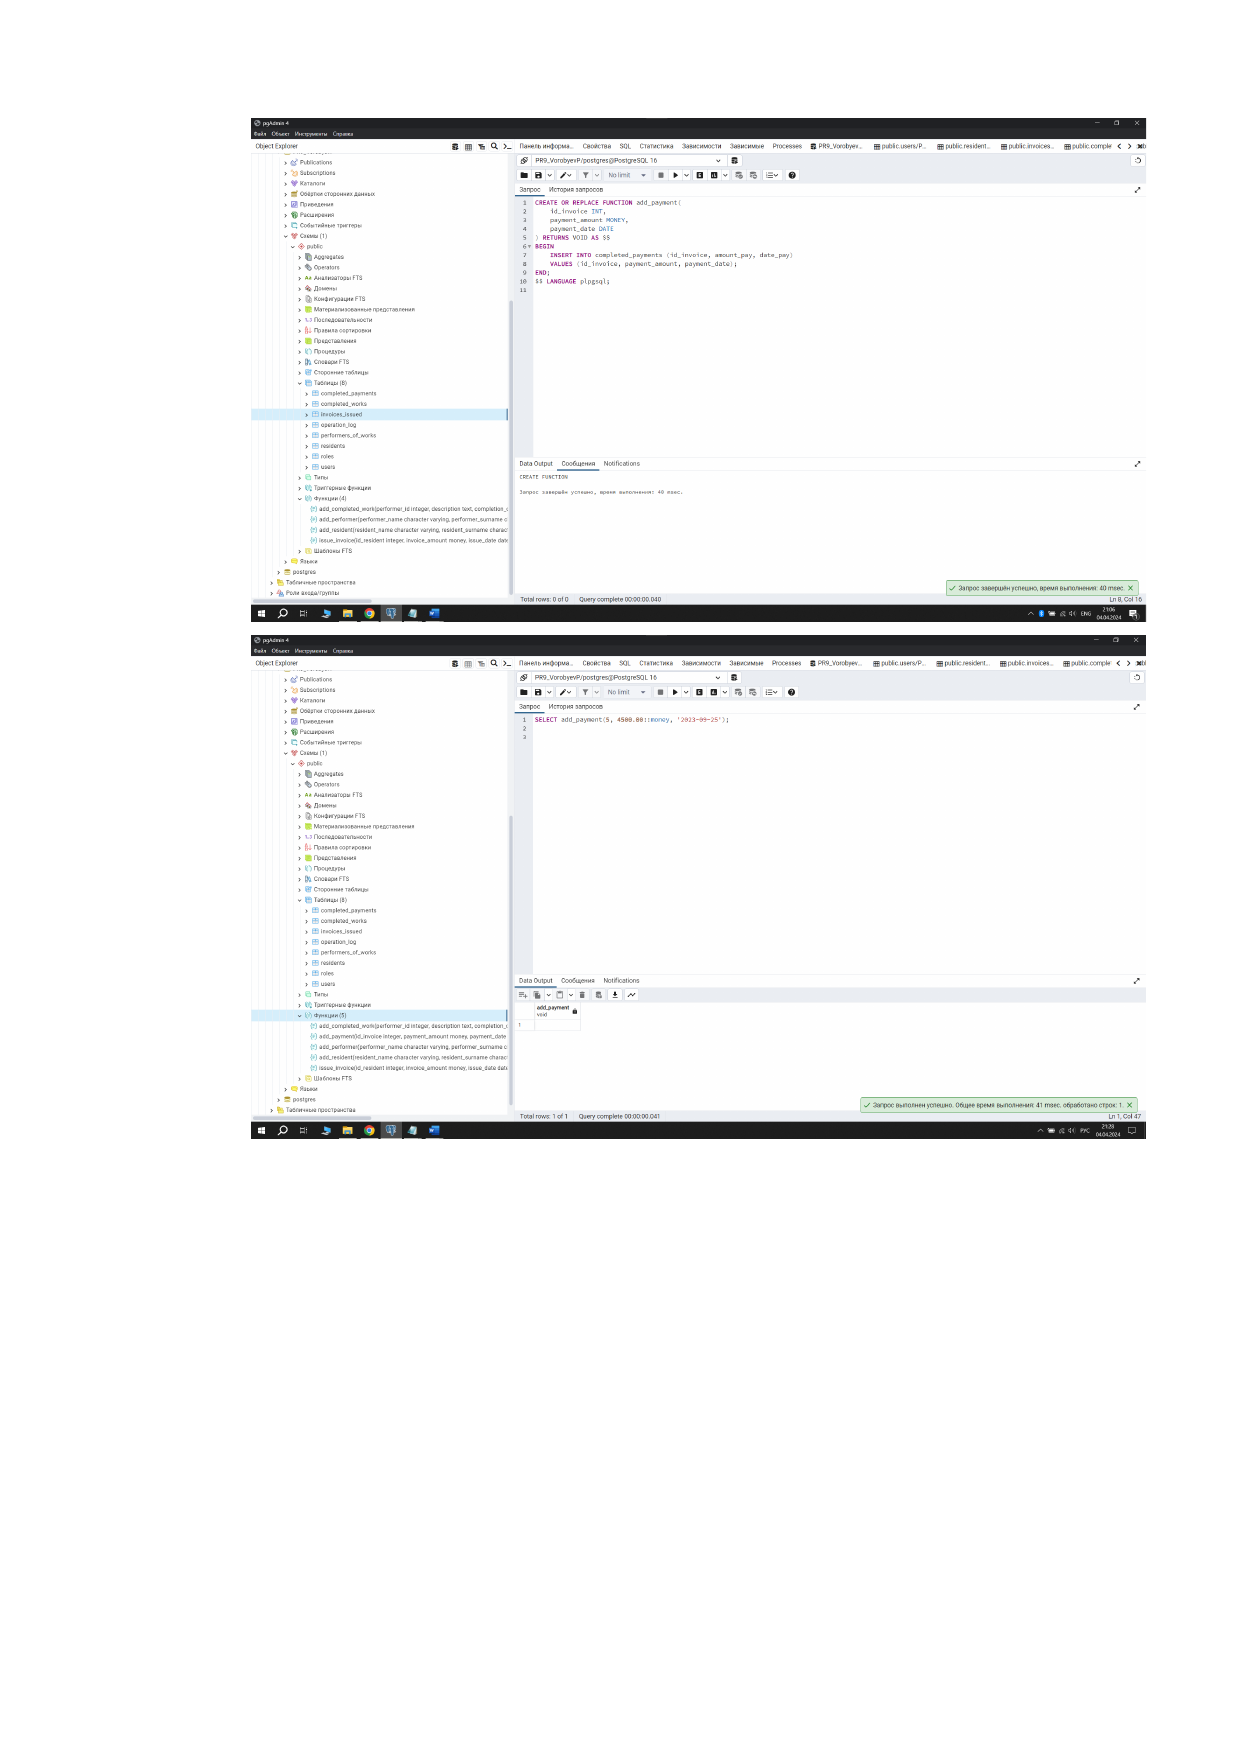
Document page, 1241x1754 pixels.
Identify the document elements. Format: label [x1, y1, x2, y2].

picture [251, 118, 1147, 622]
picture [251, 635, 1146, 1139]
